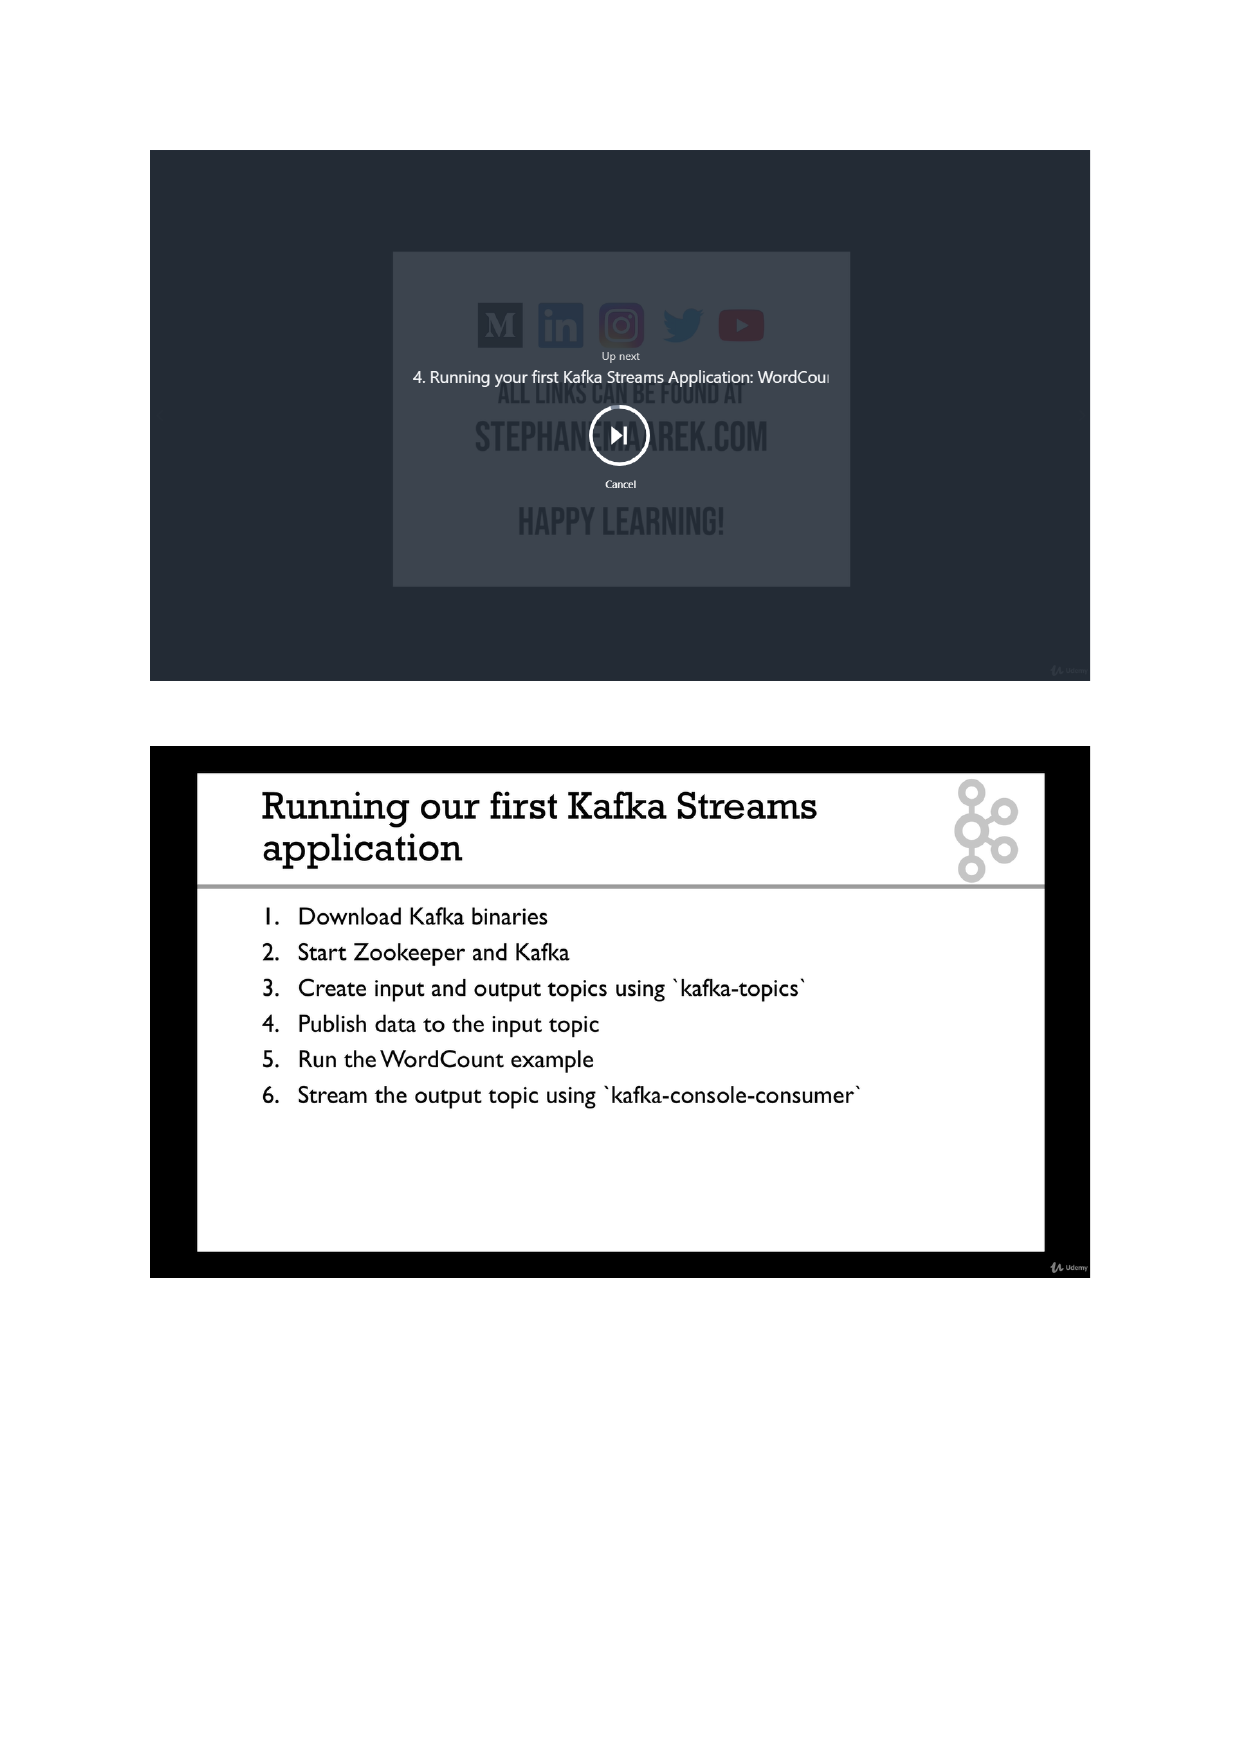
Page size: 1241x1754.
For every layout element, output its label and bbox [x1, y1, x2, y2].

picture [150, 150, 1091, 681]
picture [150, 746, 1091, 1278]
